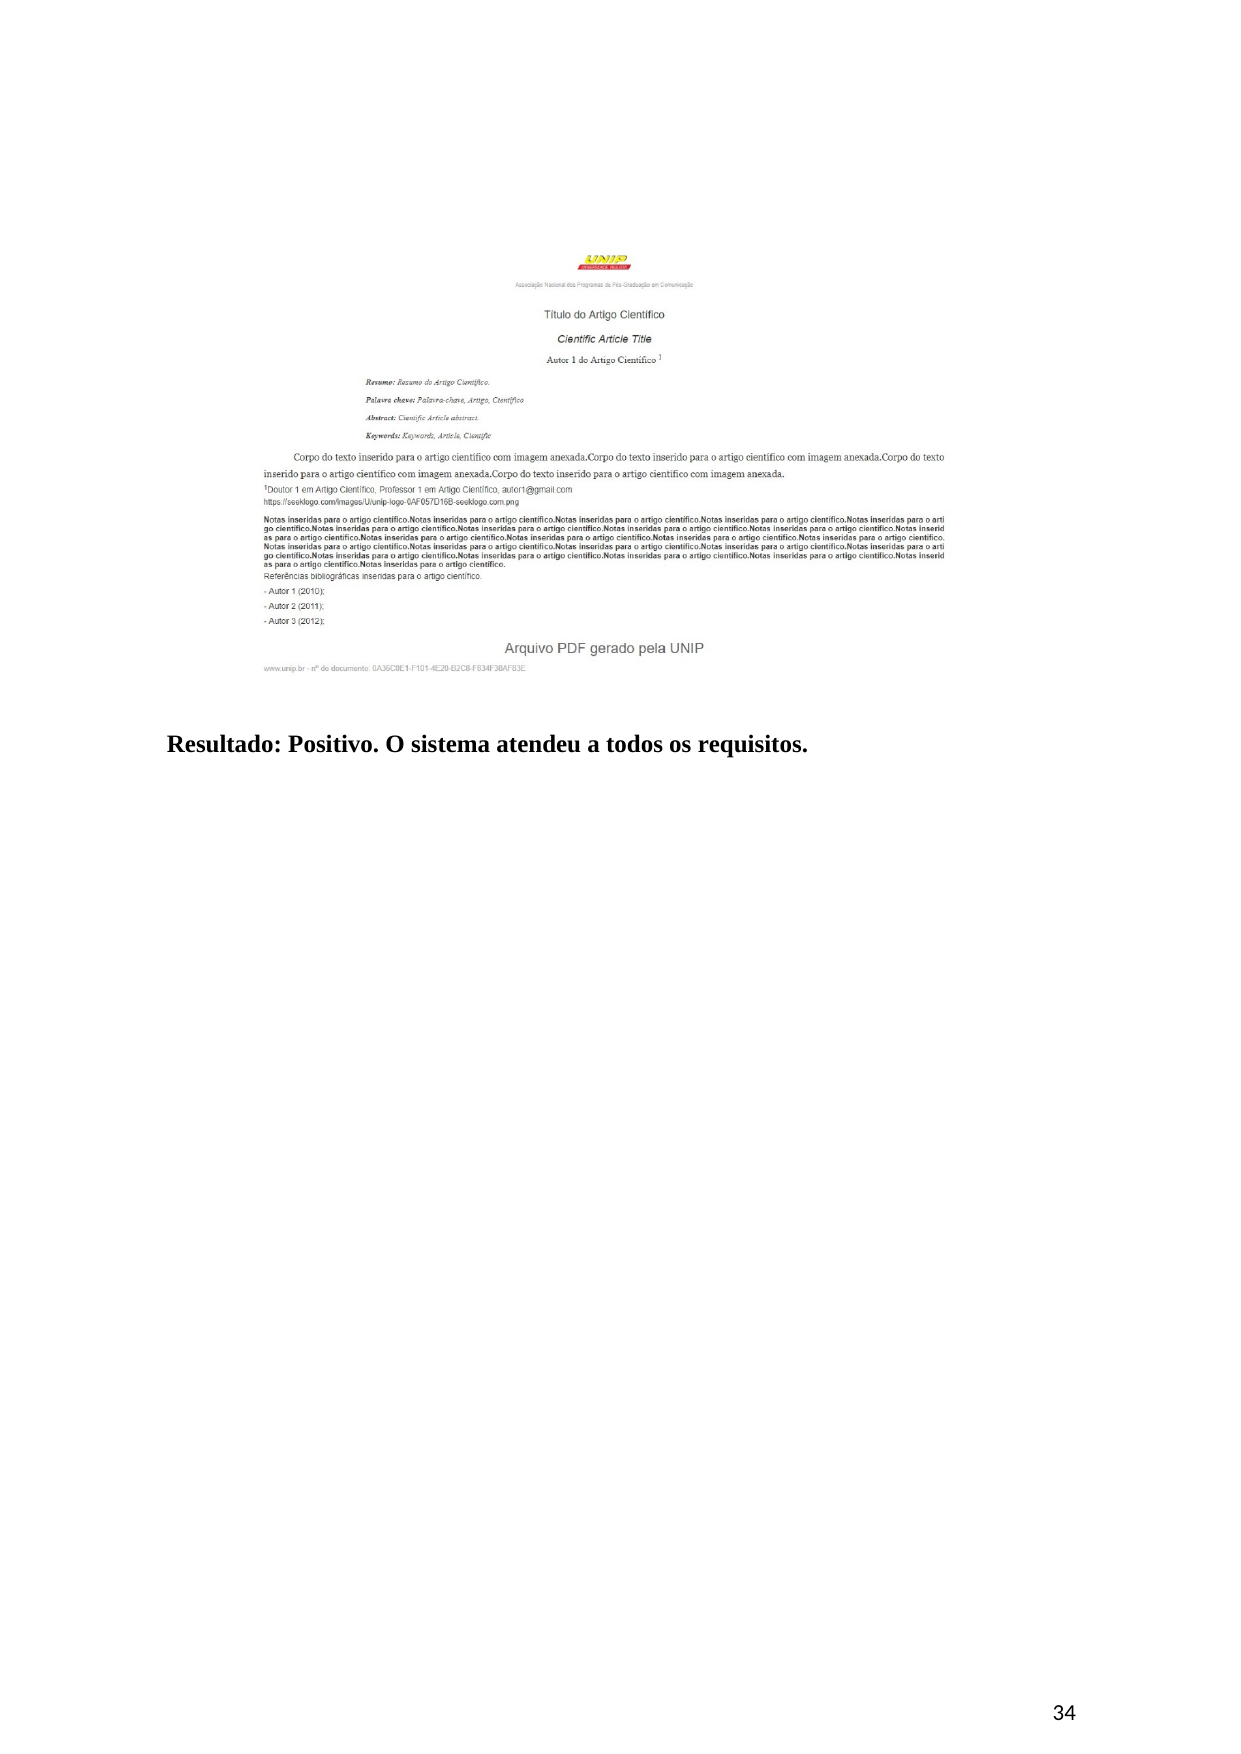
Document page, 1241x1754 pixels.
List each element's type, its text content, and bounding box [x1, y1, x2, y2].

picture [166, 204, 1012, 710]
text Resultado: Positivo. O sistema atendeu a todos os requisitos. [167, 729, 1076, 758]
